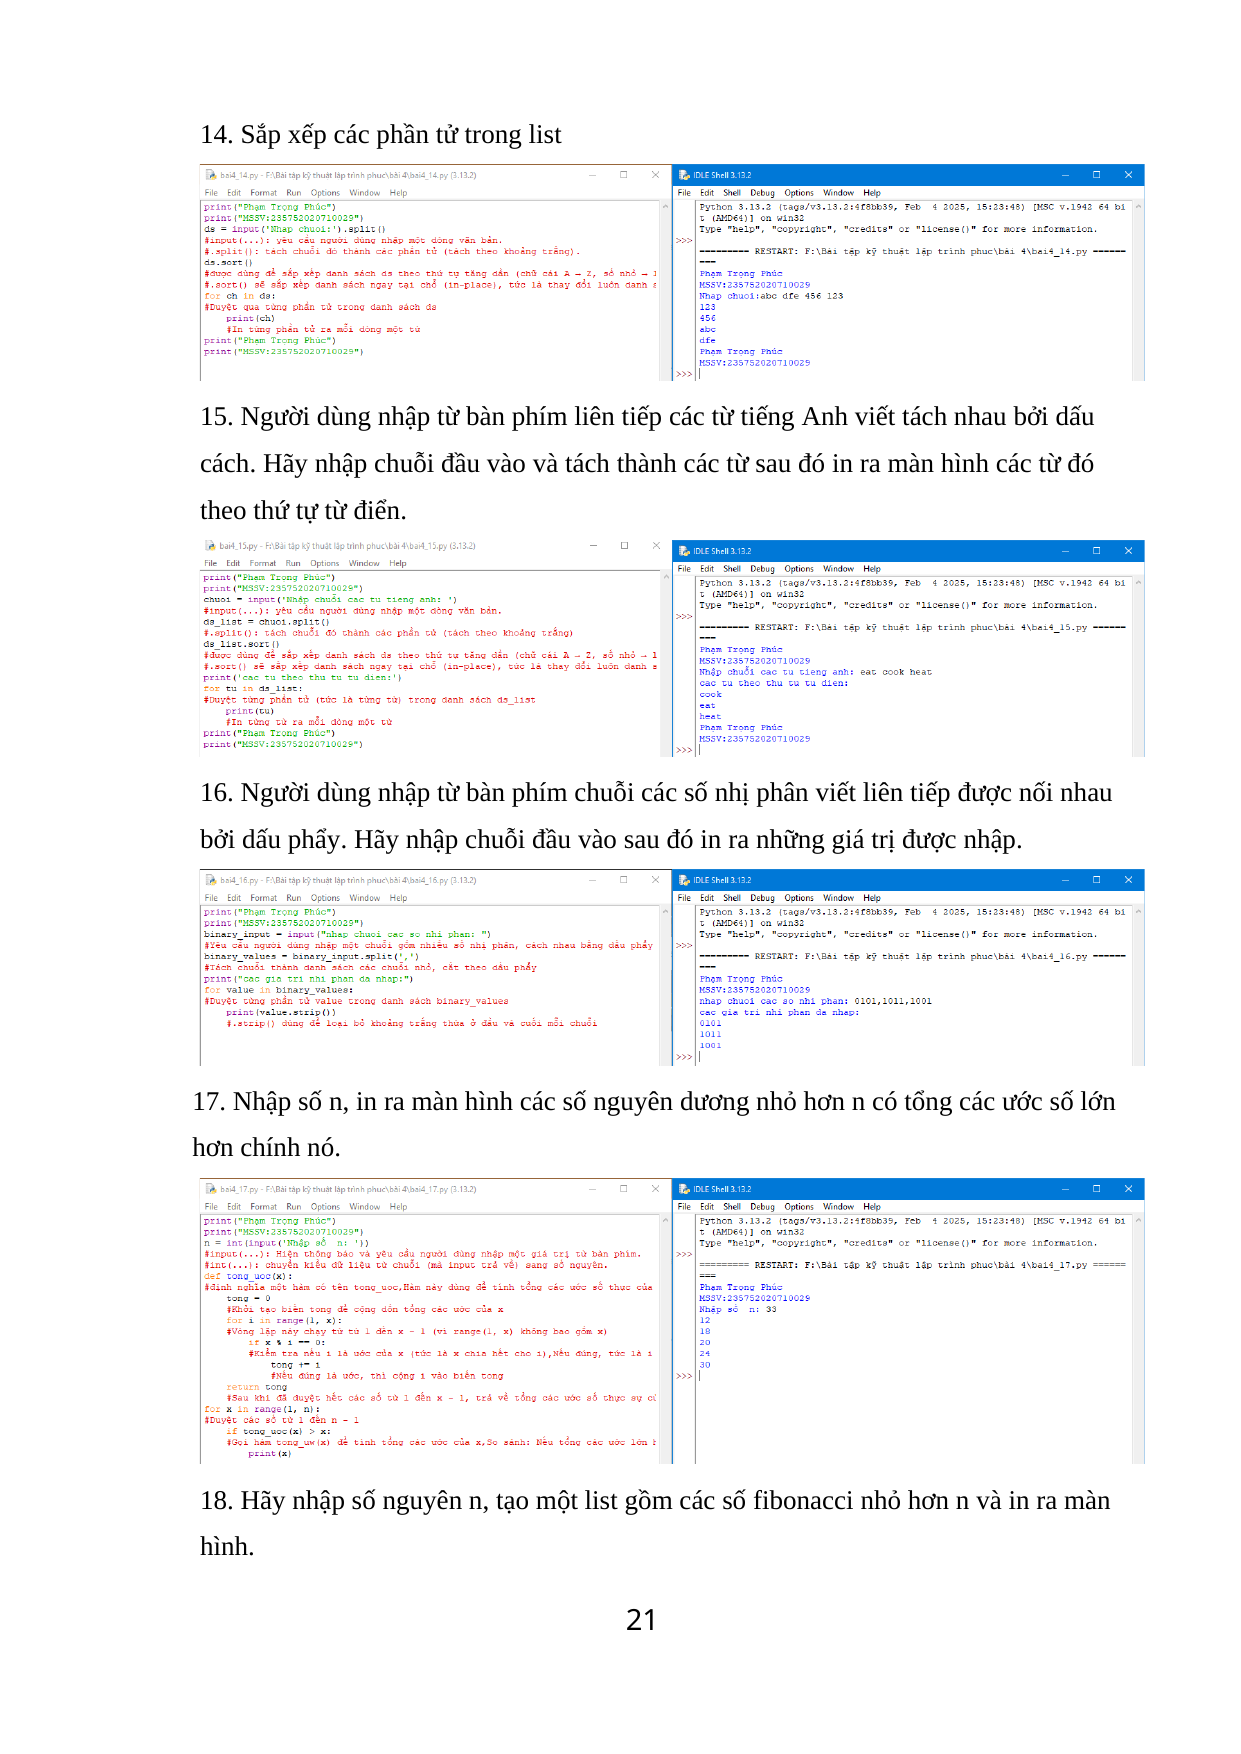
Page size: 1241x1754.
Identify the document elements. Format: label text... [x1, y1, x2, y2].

text 15. Người dùng nhập từ bàn phím liên tiếp các từ tiếng Anh viết tách nhau bởi dấu [200, 400, 1122, 432]
text 18. Hãy nhập số nguyên n, tạo một list gồm các số fibonacci nhỏ hơn n và in ra màn hình. [200, 1484, 1122, 1562]
text 16. Người dùng nhập từ bàn phím chuỗi các số nhị phân viết liên tiếp được nối nhau bởi dấu phẩy. Hãy nhập chuỗi đầu vào sau đó in ra những giá trị được nhập. [200, 776, 1122, 854]
picture [199, 540, 1145, 757]
text theo thứ tự từ điển. [200, 494, 1122, 525]
picture [199, 1178, 1145, 1464]
text 17. Nhập số n, in ra màn hình các số nguyên dương nhỏ hơn n có tổng các ước số lớn hơn chính nó. [192, 1085, 1122, 1163]
picture [199, 869, 1145, 1066]
text 14. Sắp xếp các phần tử trong list [200, 118, 1122, 149]
picture [199, 164, 1145, 381]
text cách. Hãy nhập chuỗi đầu vào và tách thành các từ sau đó in ra màn hình các từ đó [200, 447, 1122, 478]
